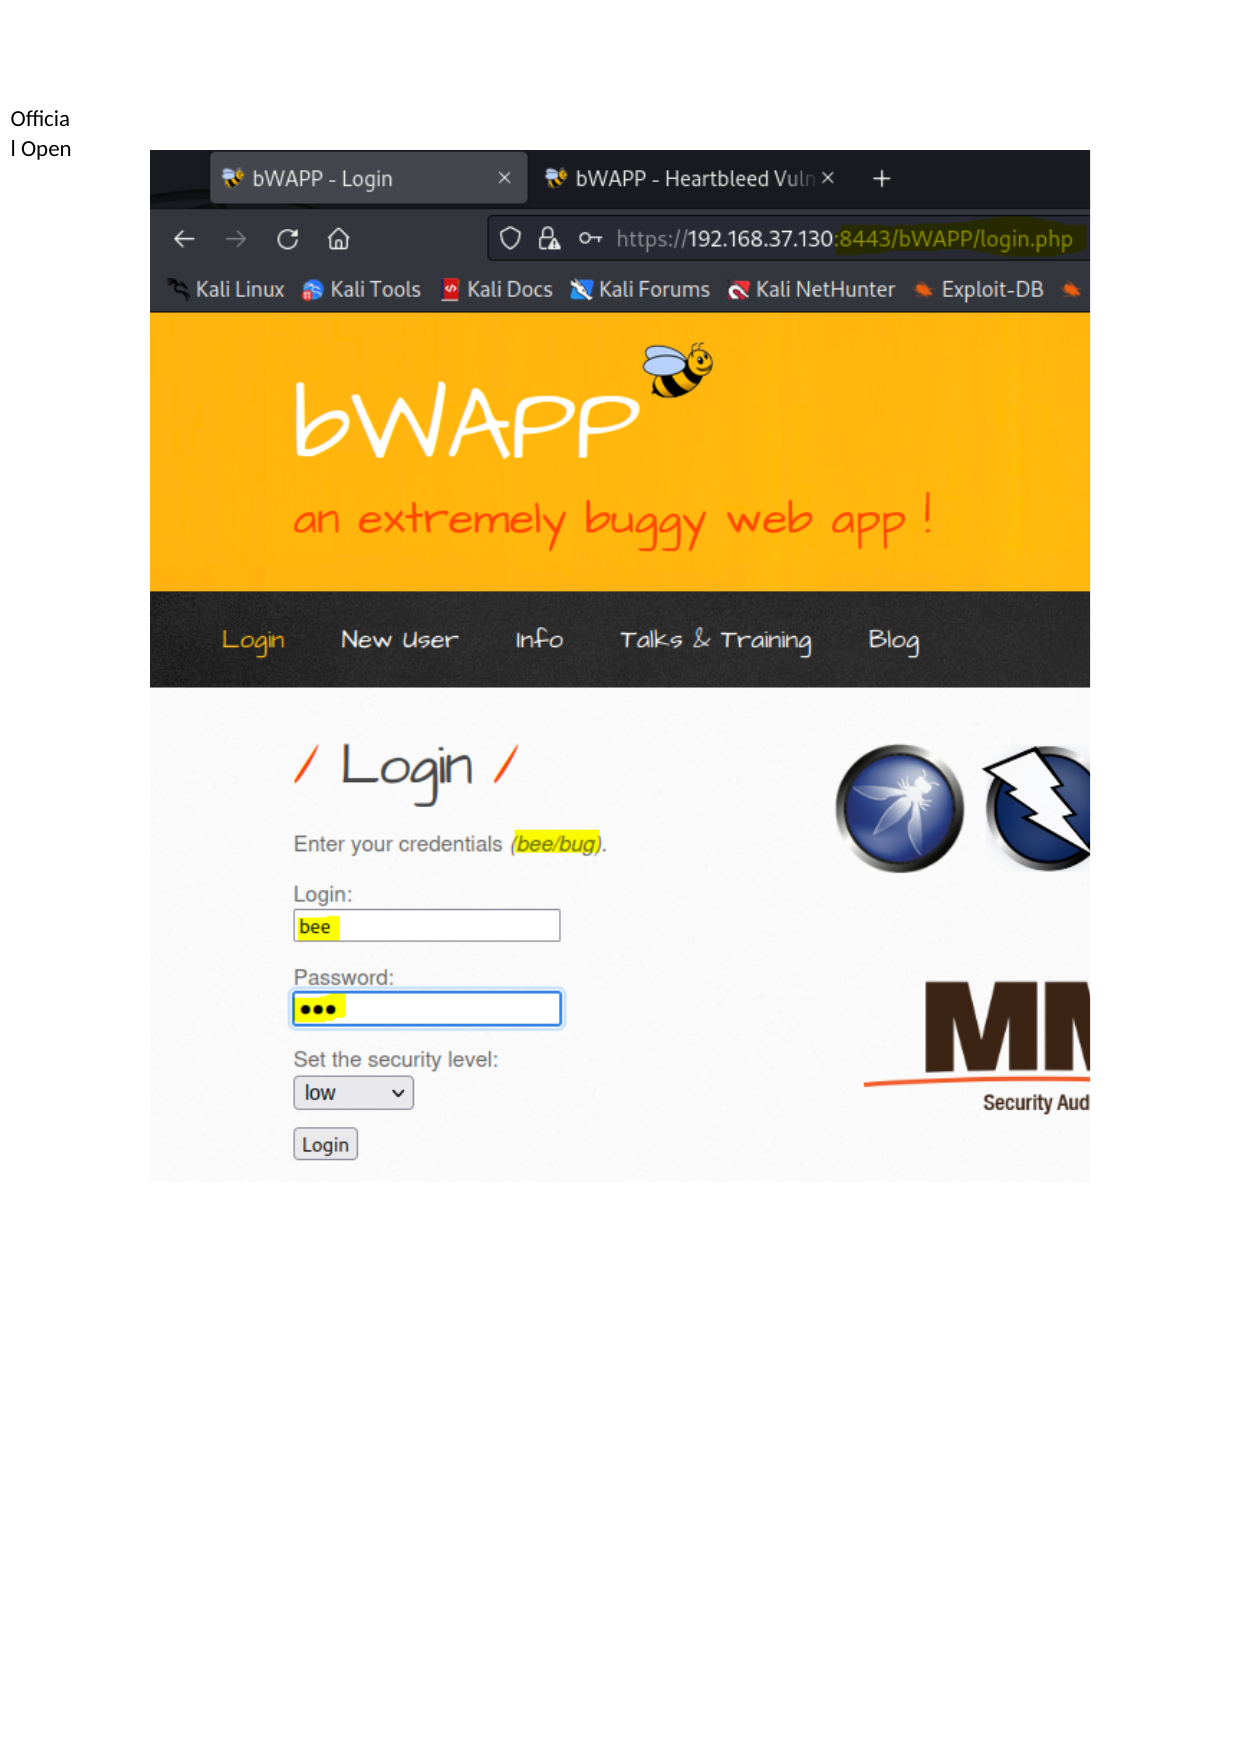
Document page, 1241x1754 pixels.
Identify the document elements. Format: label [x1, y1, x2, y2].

picture [150, 150, 1091, 1182]
